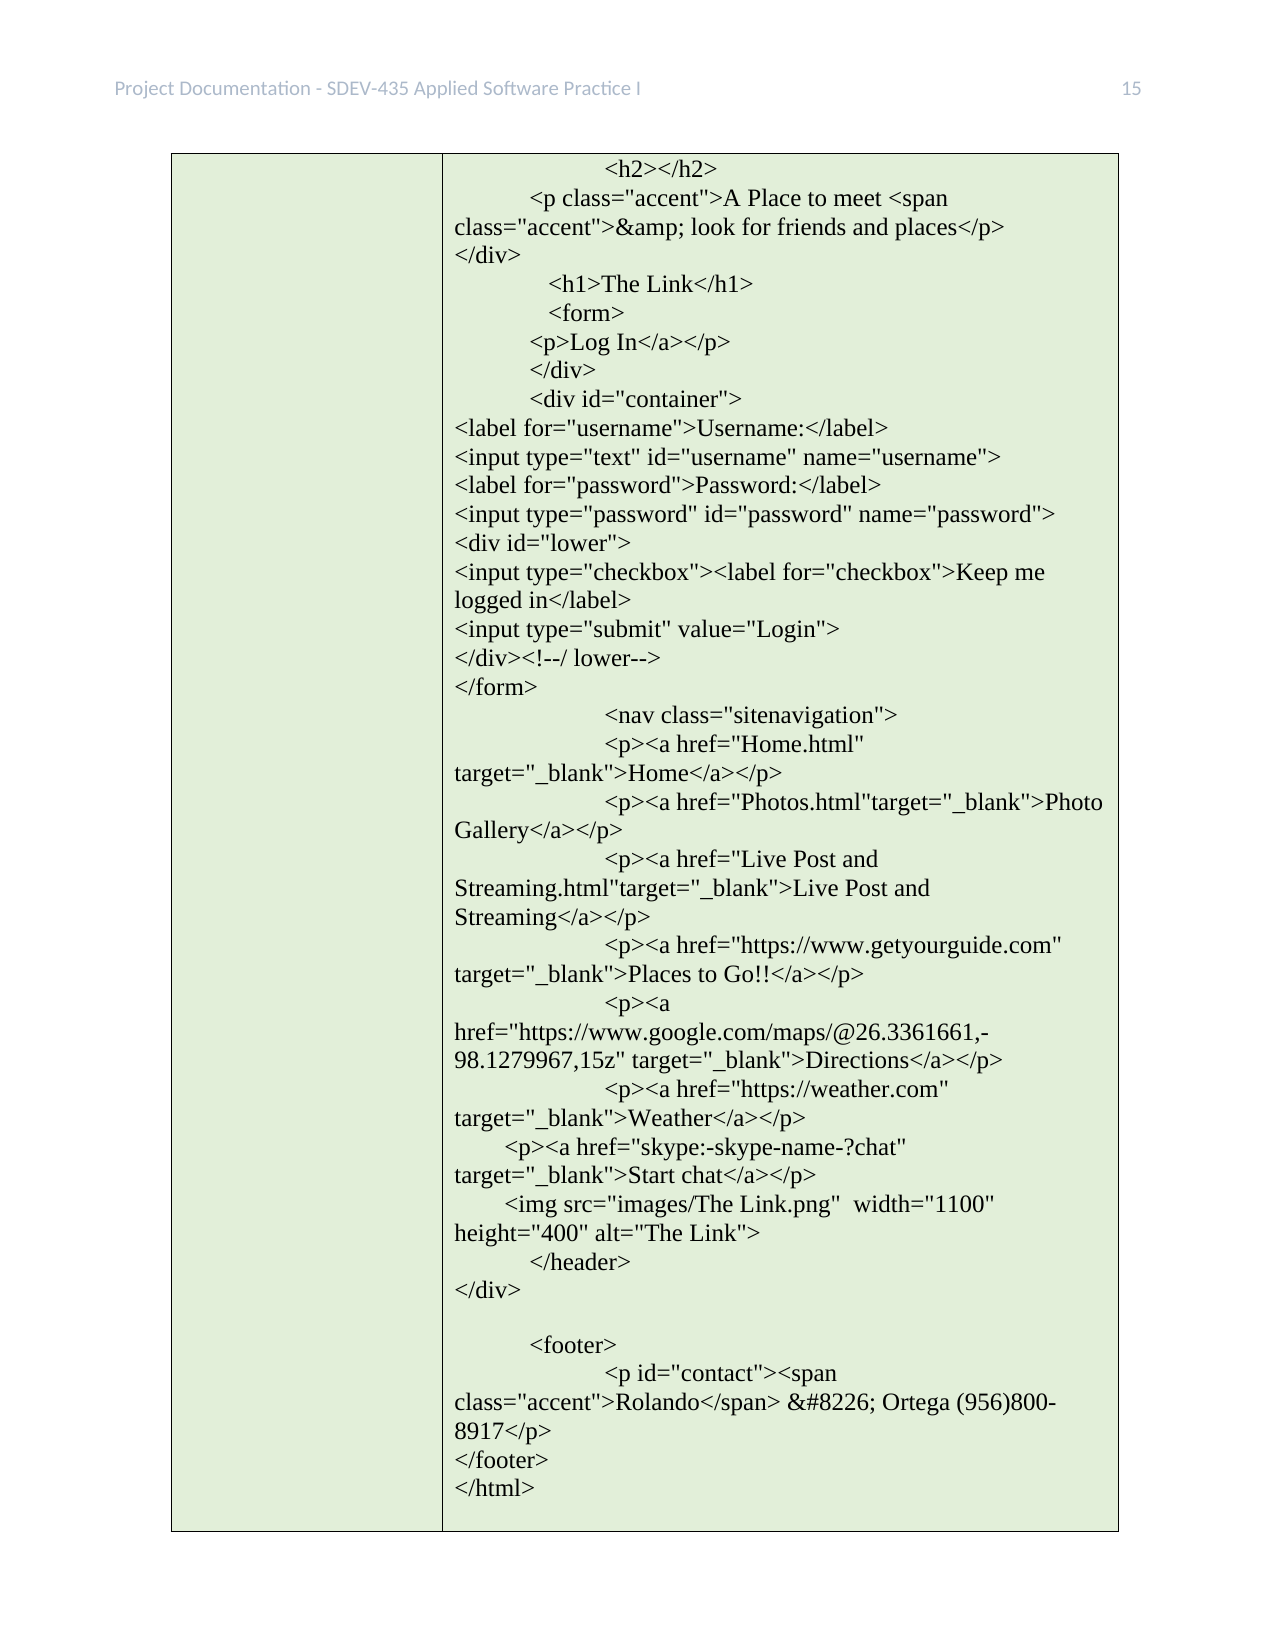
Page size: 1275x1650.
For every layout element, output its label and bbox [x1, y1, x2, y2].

table_cell [443, 154, 1118, 1531]
table_cell [172, 154, 442, 1531]
